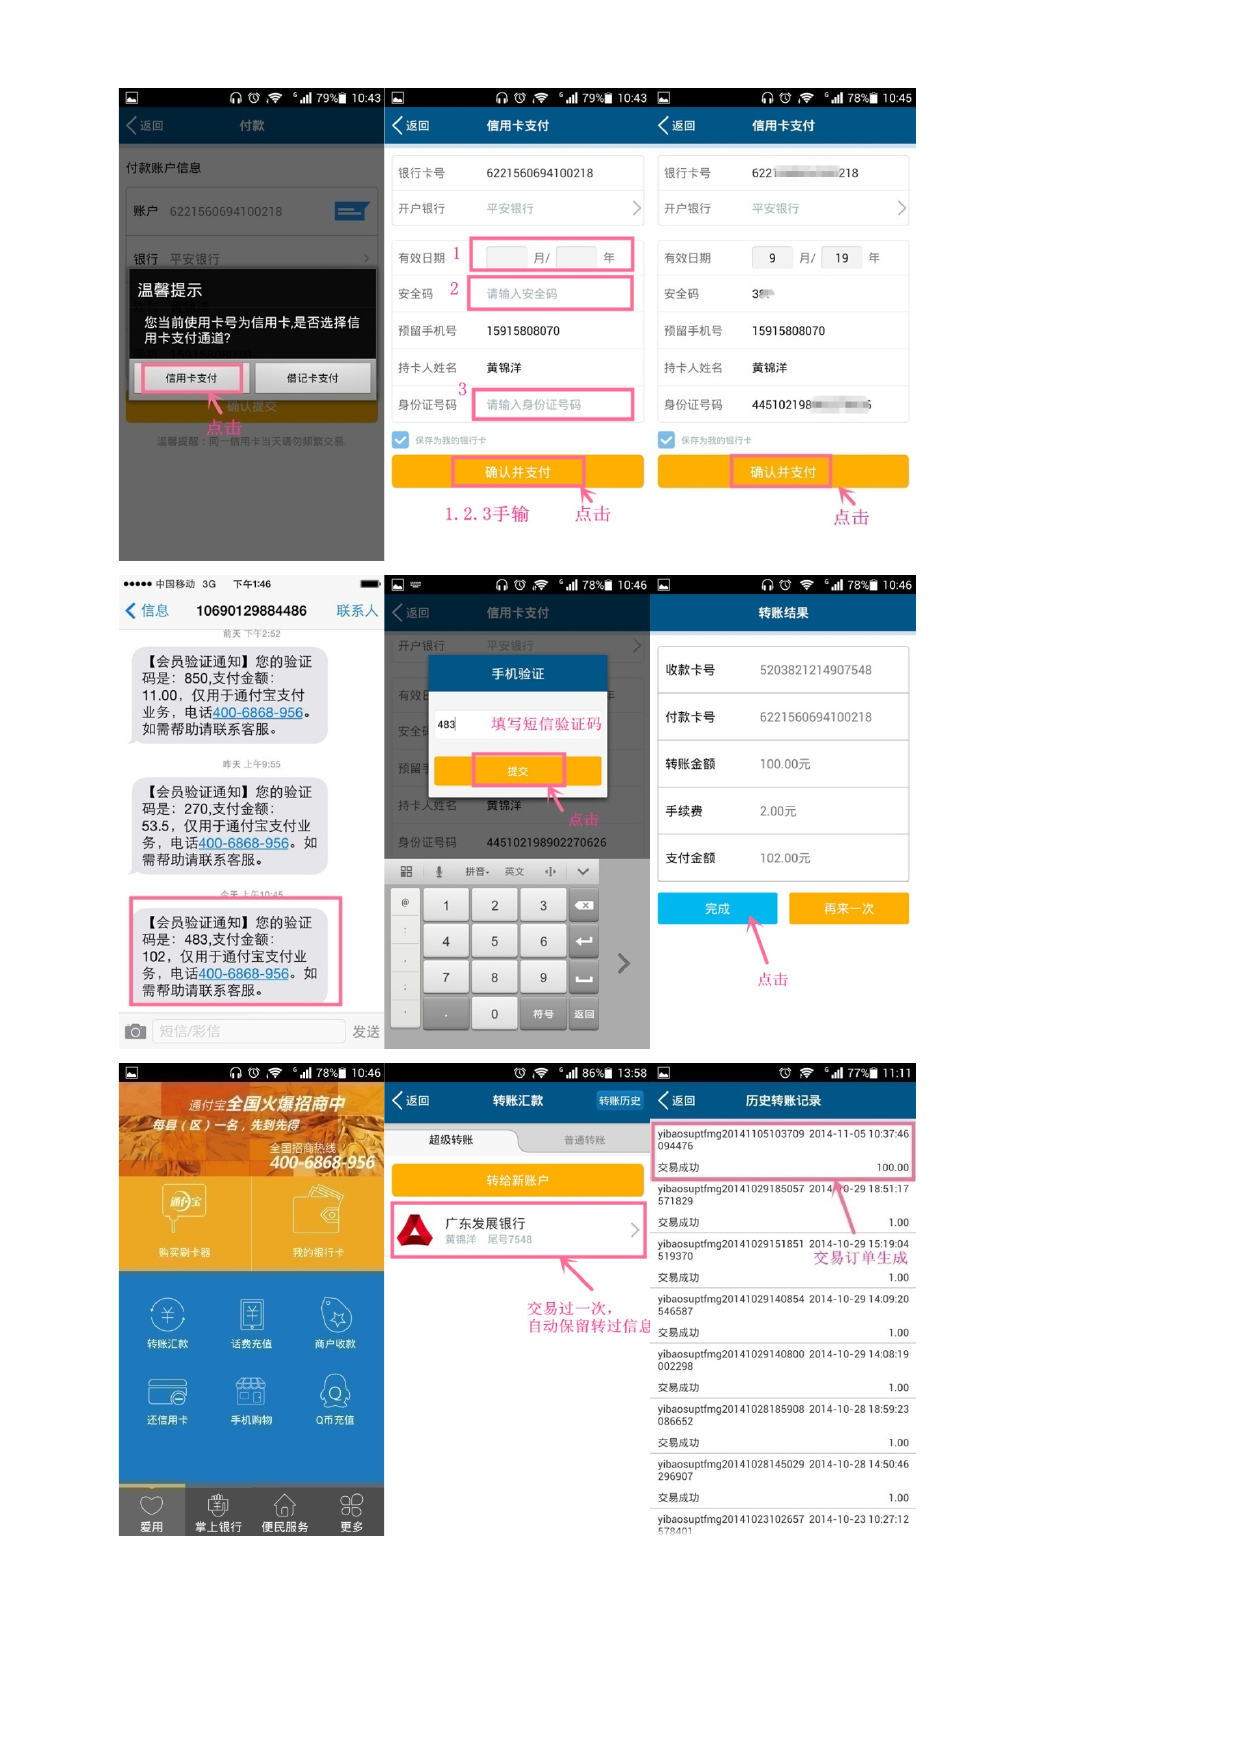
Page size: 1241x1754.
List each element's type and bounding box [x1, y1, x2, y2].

picture [118, 575, 916, 1049]
picture [118, 88, 916, 561]
picture [118, 1063, 916, 1536]
